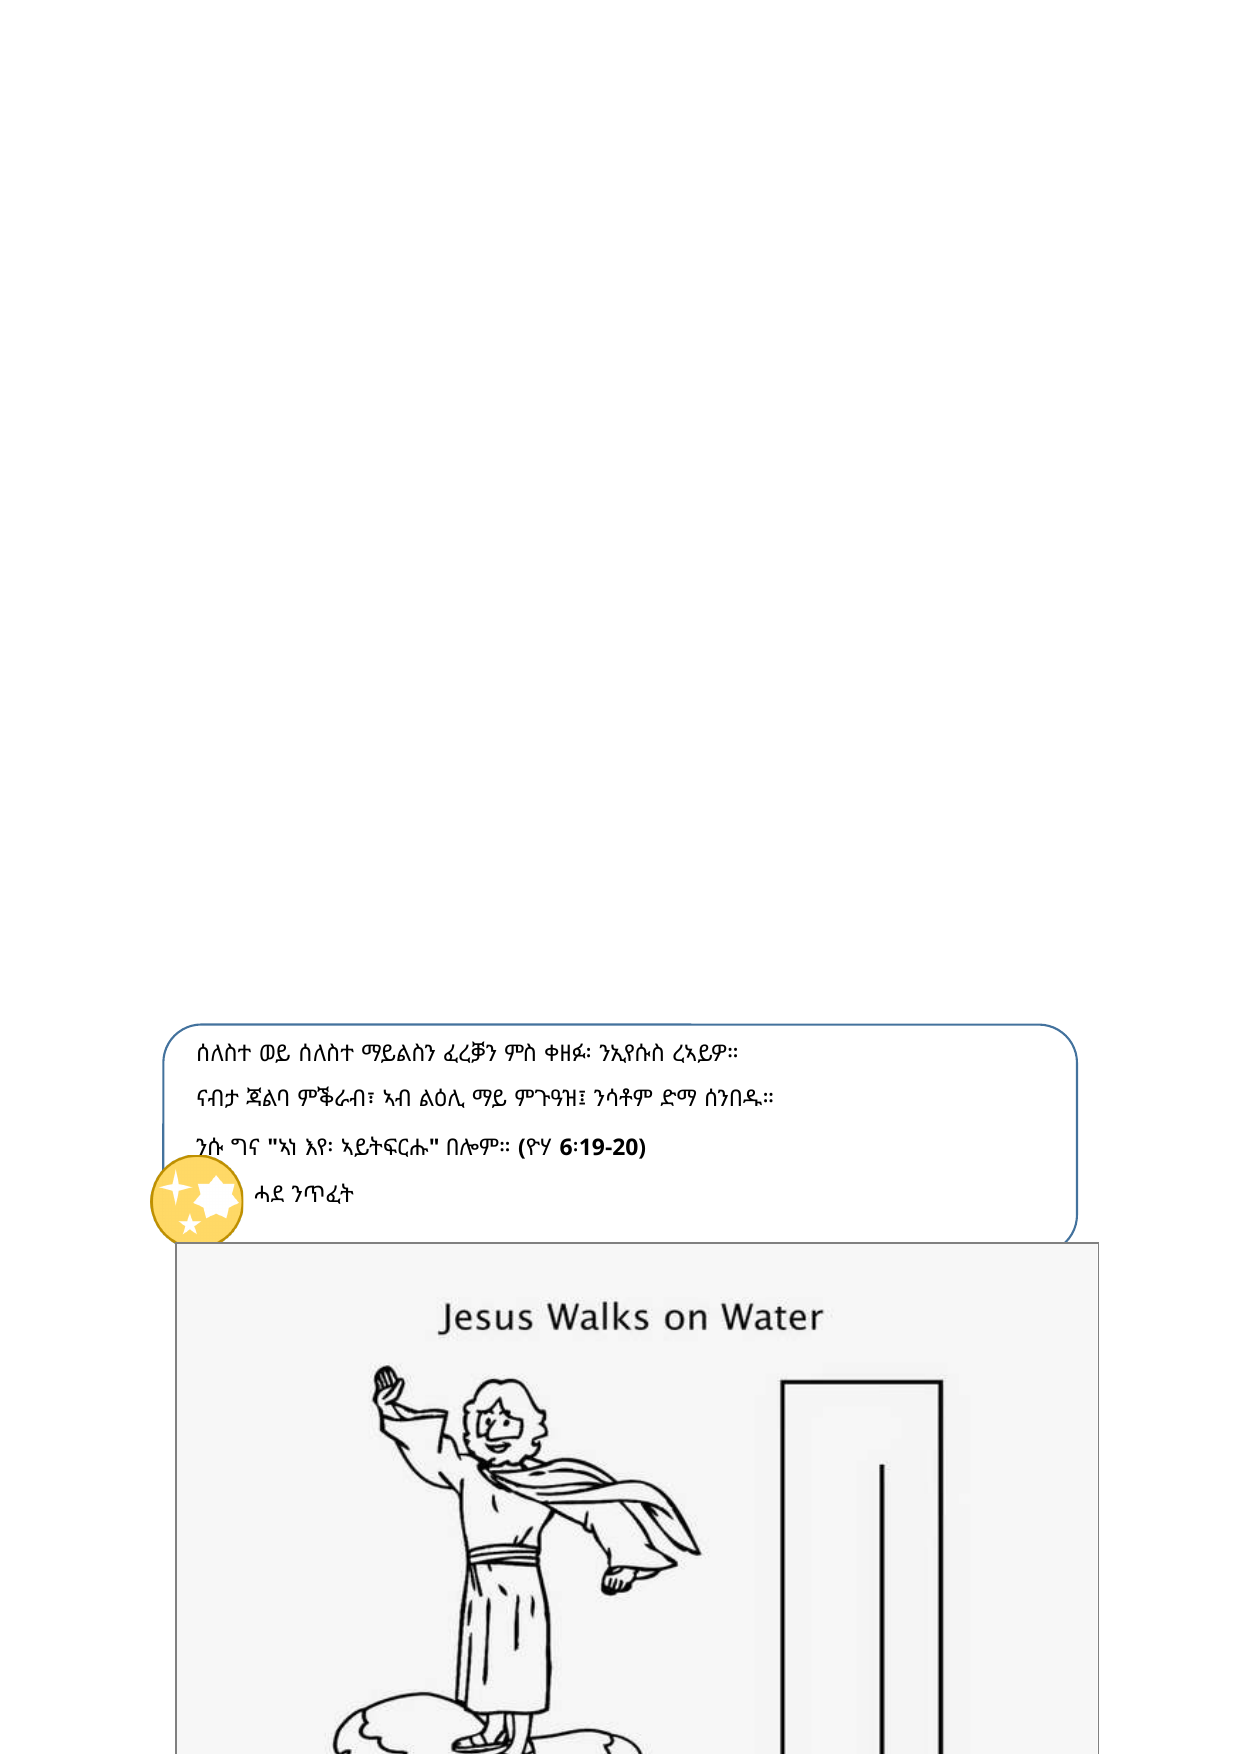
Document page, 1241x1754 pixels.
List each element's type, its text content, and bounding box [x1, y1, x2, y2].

text ናብታ ጃልባ ምቕራብ፣ ኣብ ልዕሊ ማይ ምጉዓዝ፤ ንሳቶም ድማ ሰንበዱ። [150, 1085, 1090, 1112]
text ሰለስተ ወይ ሰለስተ ማይልስን ፈረቓን ምስ ቀዘፉ፡ ንኢየሱስ ረኣይዎ። [150, 1040, 1090, 1066]
text ሓደ ንጥፈት [244, 1181, 1090, 1208]
picture [177, 1244, 1098, 1754]
text ንሱ ግና "ኣነ እየ፡ ኣይትፍርሑ" በሎም። (ዮሃ 6፡19-20) [150, 1131, 1090, 1162]
picture [150, 1155, 244, 1249]
